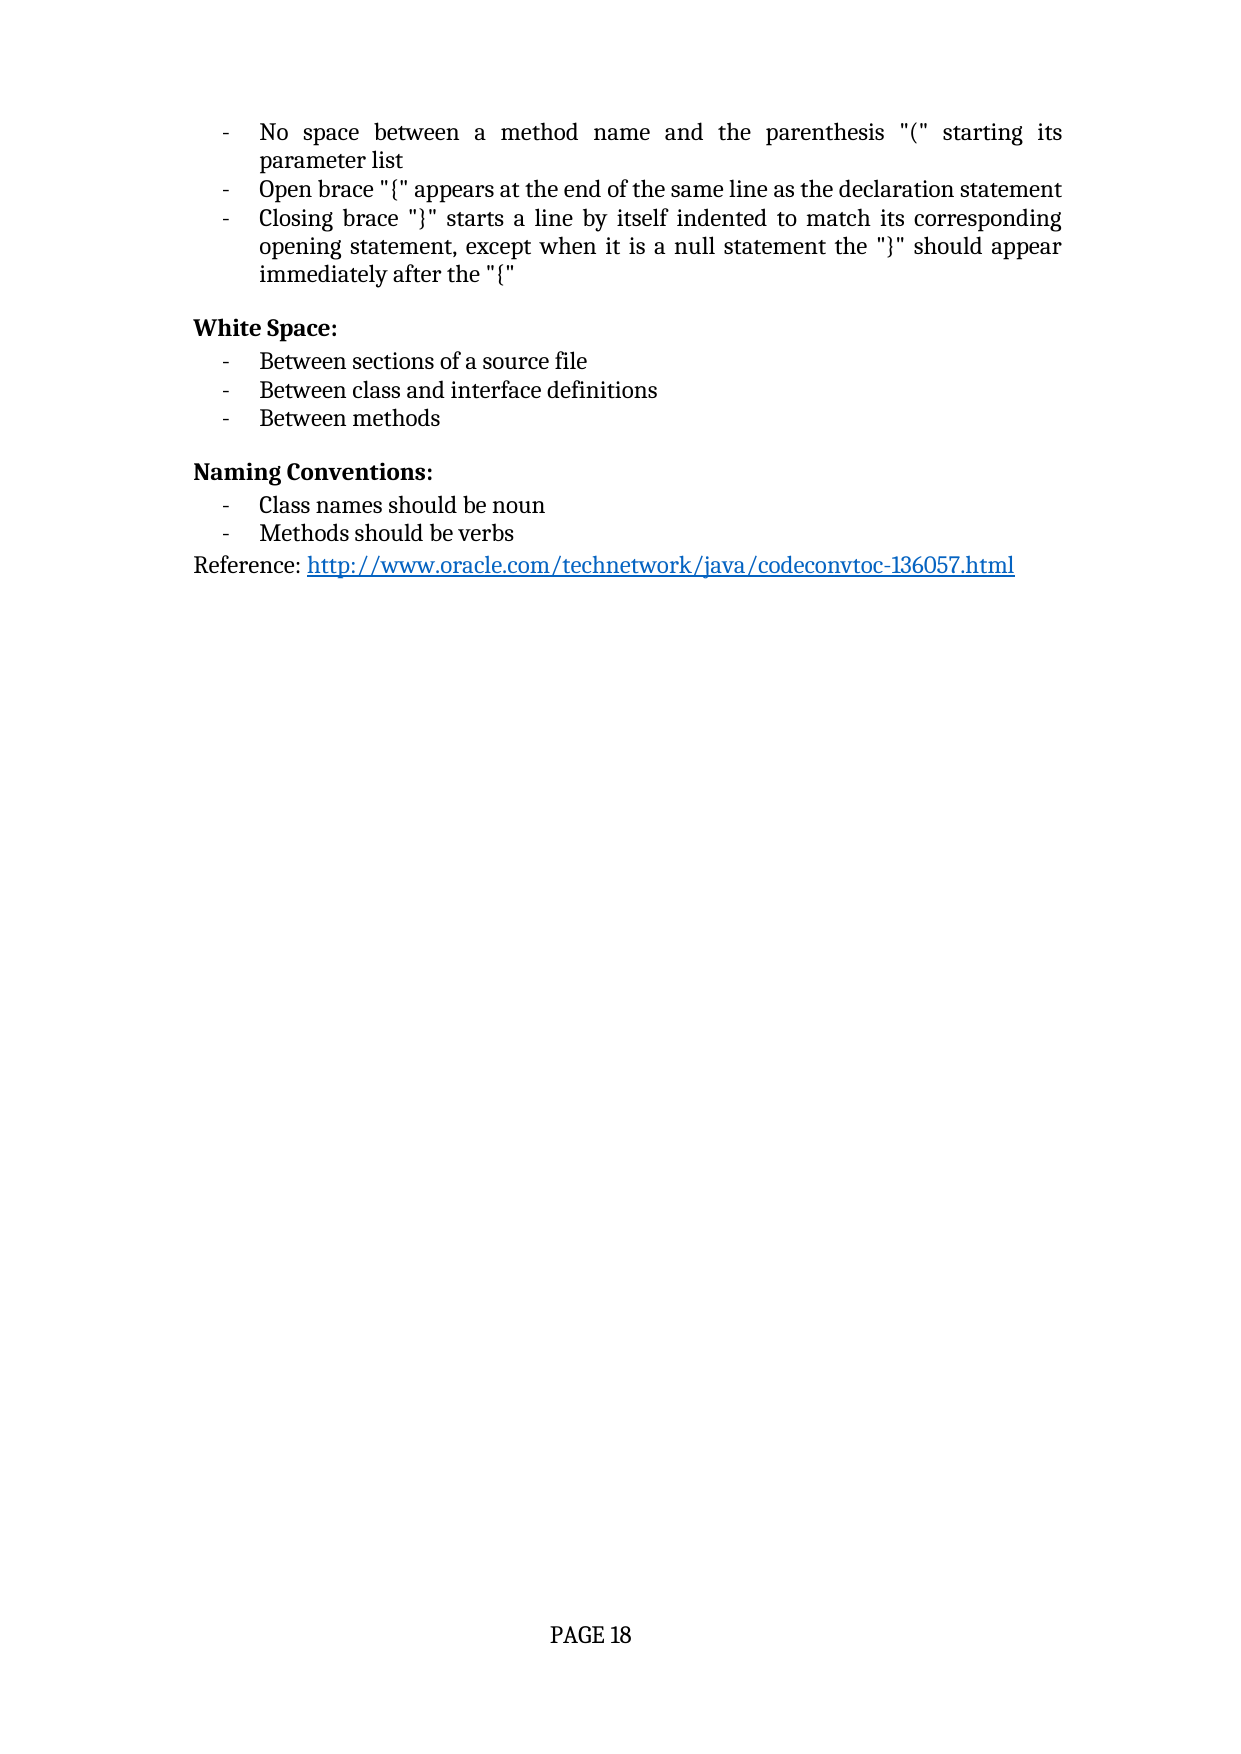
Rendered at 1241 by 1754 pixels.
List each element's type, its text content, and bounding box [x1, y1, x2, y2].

text White Space: [118, 314, 1063, 343]
list Methods should be verbs [222, 519, 1063, 547]
list Open brace "{" appears at the end of the same line as the declaration statement [222, 175, 1063, 203]
list Closing brace "}" starts a line by itself indented to match its corresponding opening statement, except when it is a null statement the "}" should appear immediately after the "{" [222, 203, 1063, 289]
list No space between a method name and the parenthesis "(" starting its parameter list [222, 118, 1063, 175]
text Naming Conventions: [118, 457, 1063, 486]
list Between methods [222, 404, 1063, 432]
list Between sections of a source file [222, 347, 1063, 376]
list Between class and interface definitions [222, 376, 1063, 404]
list Class names should be noun [222, 490, 1063, 519]
text Reference: http://www.oracle.com/technetwork/java/codeconvtoc-136057.html [193, 551, 1063, 579]
